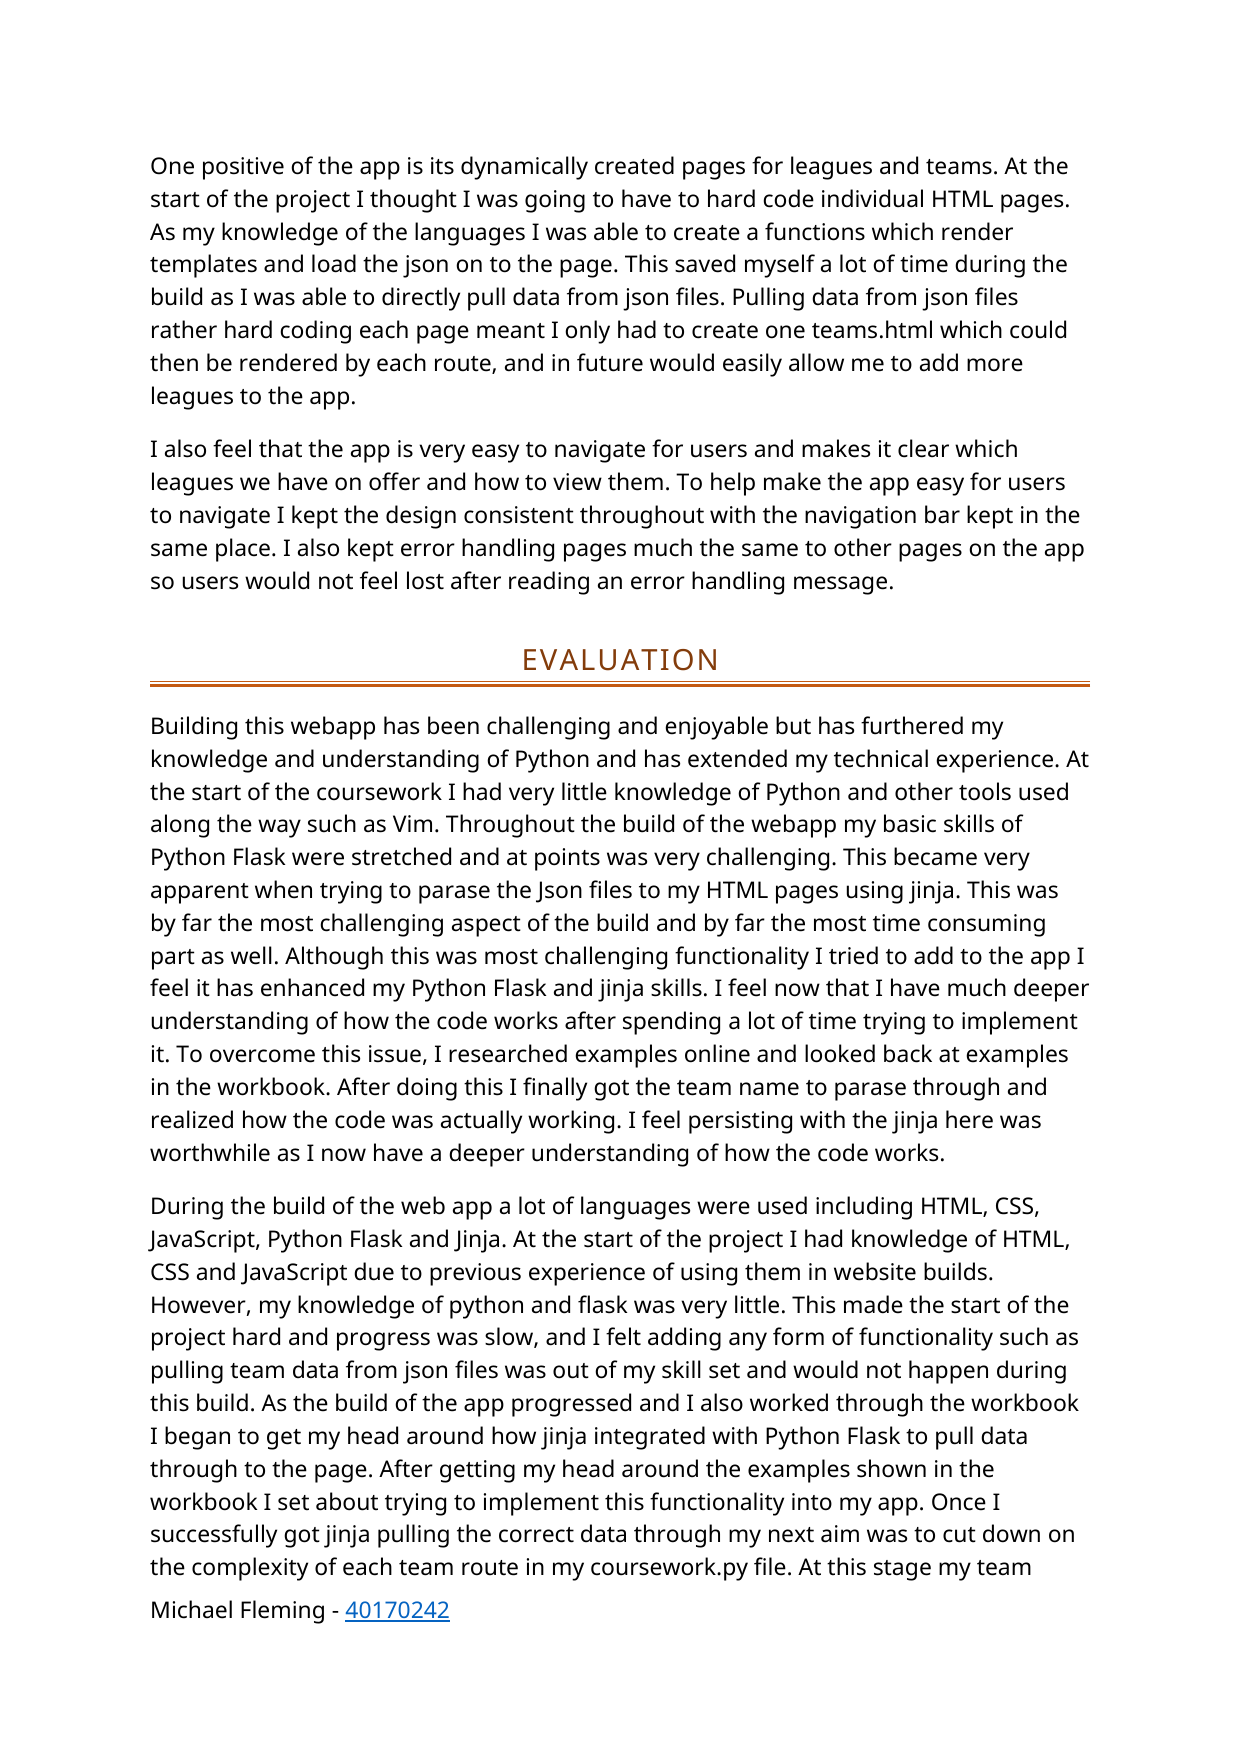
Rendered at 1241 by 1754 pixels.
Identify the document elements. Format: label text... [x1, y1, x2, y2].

subtitle Evaluation [150, 639, 1090, 681]
text Building this webapp has been challenging and enjoyable but has furthered my knowledge and understanding of Python and has extended my technical experience. At the start of the coursework I had very little knowledge of Python and other tools used along the way such as Vim. Throughout the build of the webapp my basic skills of Python Flask were stretched and at points was very challenging. This became very apparent when trying to parase the Json files to my HTML pages using jinja. This was by far the most challenging aspect of the build and by far the most time consuming part as well. Although this was most challenging functionality I tried to add to the app I feel it has enhanced my Python Flask and jinja skills. I feel now that I have much deeper understanding of how the code works after spending a lot of time trying to implement it. To overcome this issue, I researched examples online and looked back at examples in the workbook. After doing this I finally got the team name to parase through and realized how the code was actually working. I feel persisting with the jinja here was worthwhile as I now have a deeper understanding of how the code works. [150, 710, 1090, 1168]
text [150, 1190, 1090, 1582]
text I also feel that the app is very easy to navigate for users and makes it clear which leagues we have on offer and how to view them. To help make the app easy for users to navigate I kept the design consistent throughout with the navigation bar kept in the same place. I also kept error handling pages much the same to other pages on the app so users would not feel lost after reading an error handling message. [150, 433, 1090, 596]
text One positive of the app is its dynamically created pages for leagues and teams. At the start of the project I thought I was going to have to hard code individual HTML pages. As my knowledge of the languages I was able to create a functions which render templates and load the json on to the page. This saved myself a lot of time during the build as I was able to directly pull data from json files. Pulling data from json files rather hard coding each page meant I only had to create one teams.html which could then be rendered by each route, and in future would easily allow me to add more leagues to the app. [150, 150, 1090, 411]
